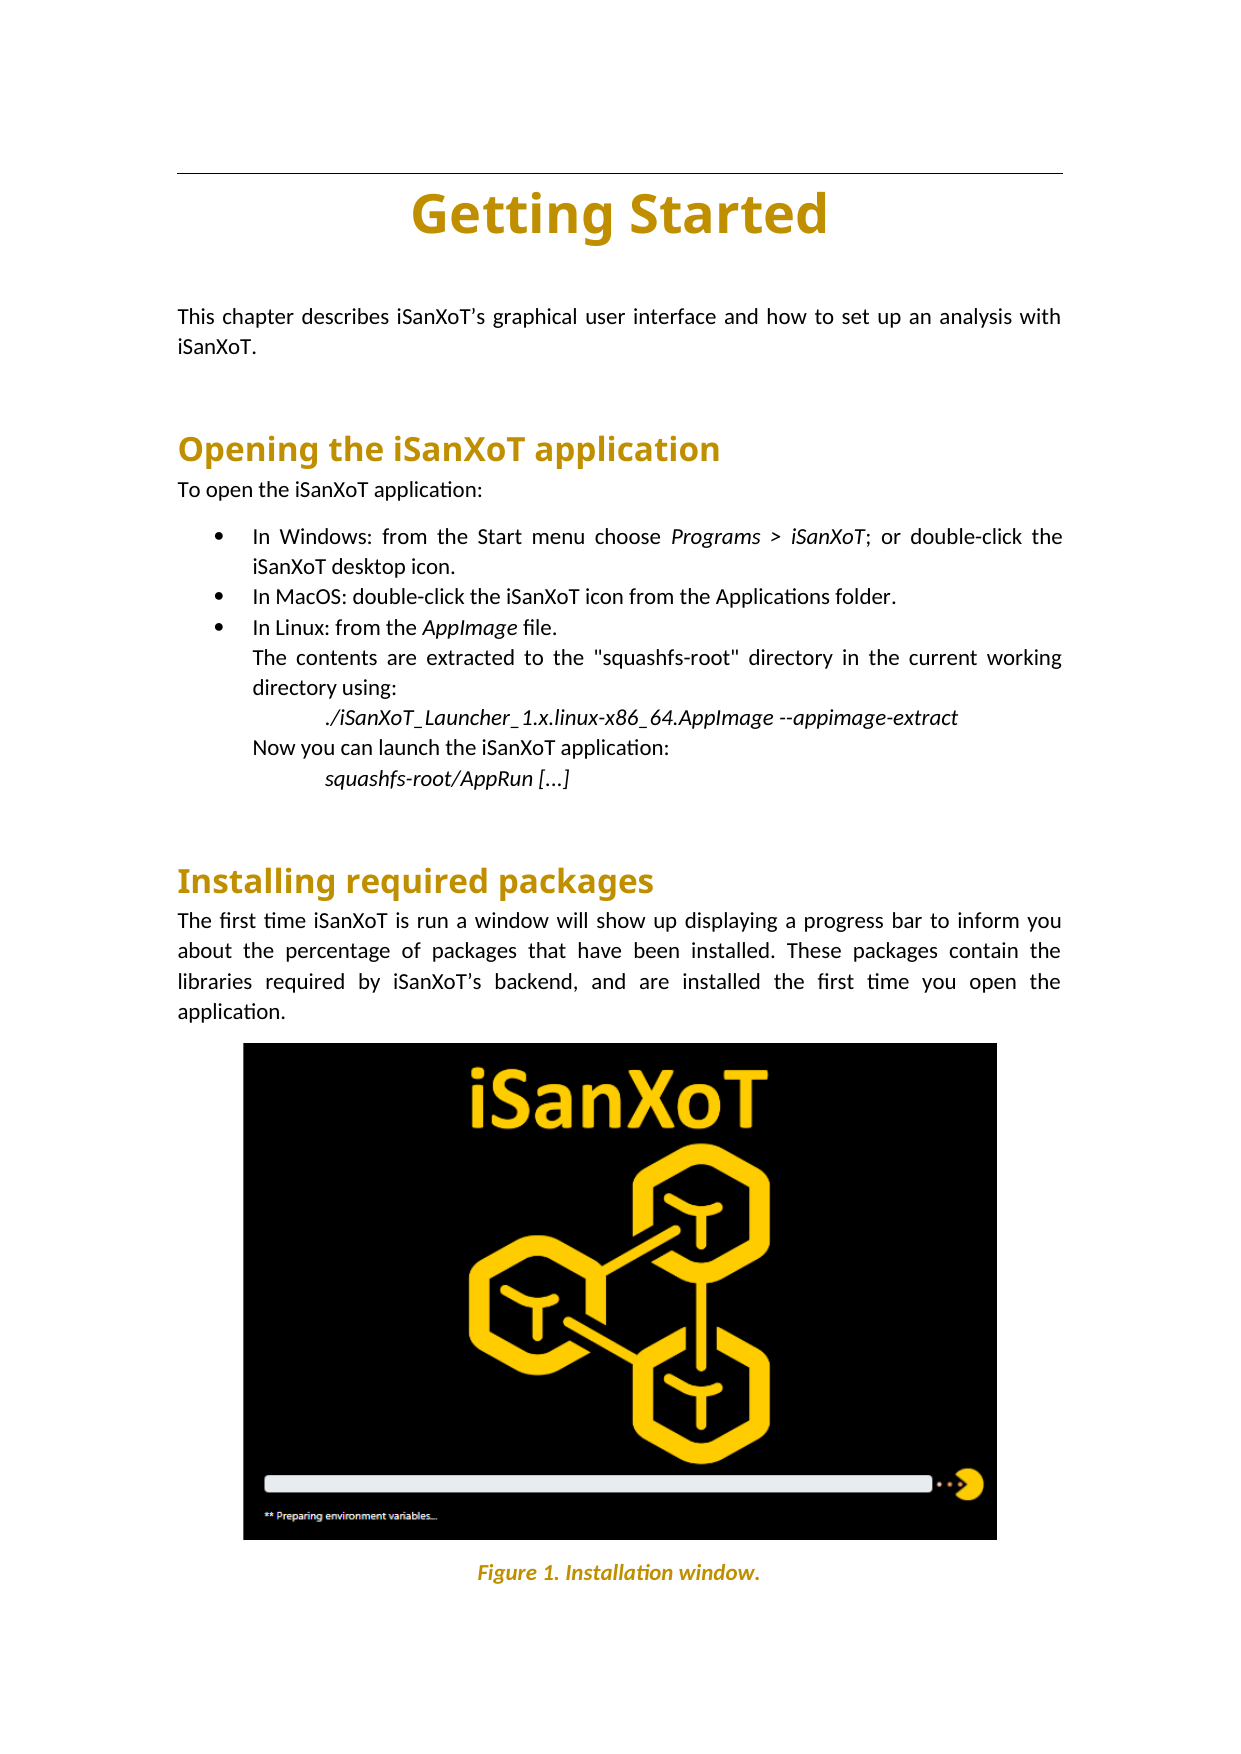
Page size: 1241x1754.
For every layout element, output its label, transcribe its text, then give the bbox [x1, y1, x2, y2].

subtitle Installing required packages [177, 857, 1063, 903]
list In Linux: from the AppImage file. [215, 613, 1063, 641]
text This chapter describes iSanXoT’s graphical user interface and how to set up an analysis with iSanXoT. [177, 302, 1063, 360]
subtitle Opening the iSanXoT application [177, 426, 1063, 472]
list ./iSanXoT_Launcher_1.x.linux-x86_64.AppImage --appimage-extract [252, 703, 1063, 731]
list Now you can launch the iSanXoT application: [252, 733, 1063, 761]
picture [243, 1043, 997, 1540]
list In MacOS: double-click the iSanXoT icon from the Applications folder. [215, 582, 1063, 610]
text To open the iSanXoT application: [177, 475, 1063, 503]
list In Windows: from the Start menu choose Programs > iSanXoT; or double-click the iSanXoT desktop icon. [215, 522, 1063, 580]
text The first time iSanXoT is run a window will show up displaying a progress bar to inform you about the percentage of packages that have been installed. These packages contain the libraries required by iSanXoT’s backend, and are installed the first time you open the application. [177, 906, 1063, 1025]
text Figure 1. Installation window. [177, 1558, 1063, 1586]
list The contents are extracted to the "squashfs-root" directory in the current working directory using: [252, 643, 1063, 701]
list squashfs-root/AppRun [...] [252, 764, 1063, 792]
subtitle Getting Started [177, 174, 1063, 249]
